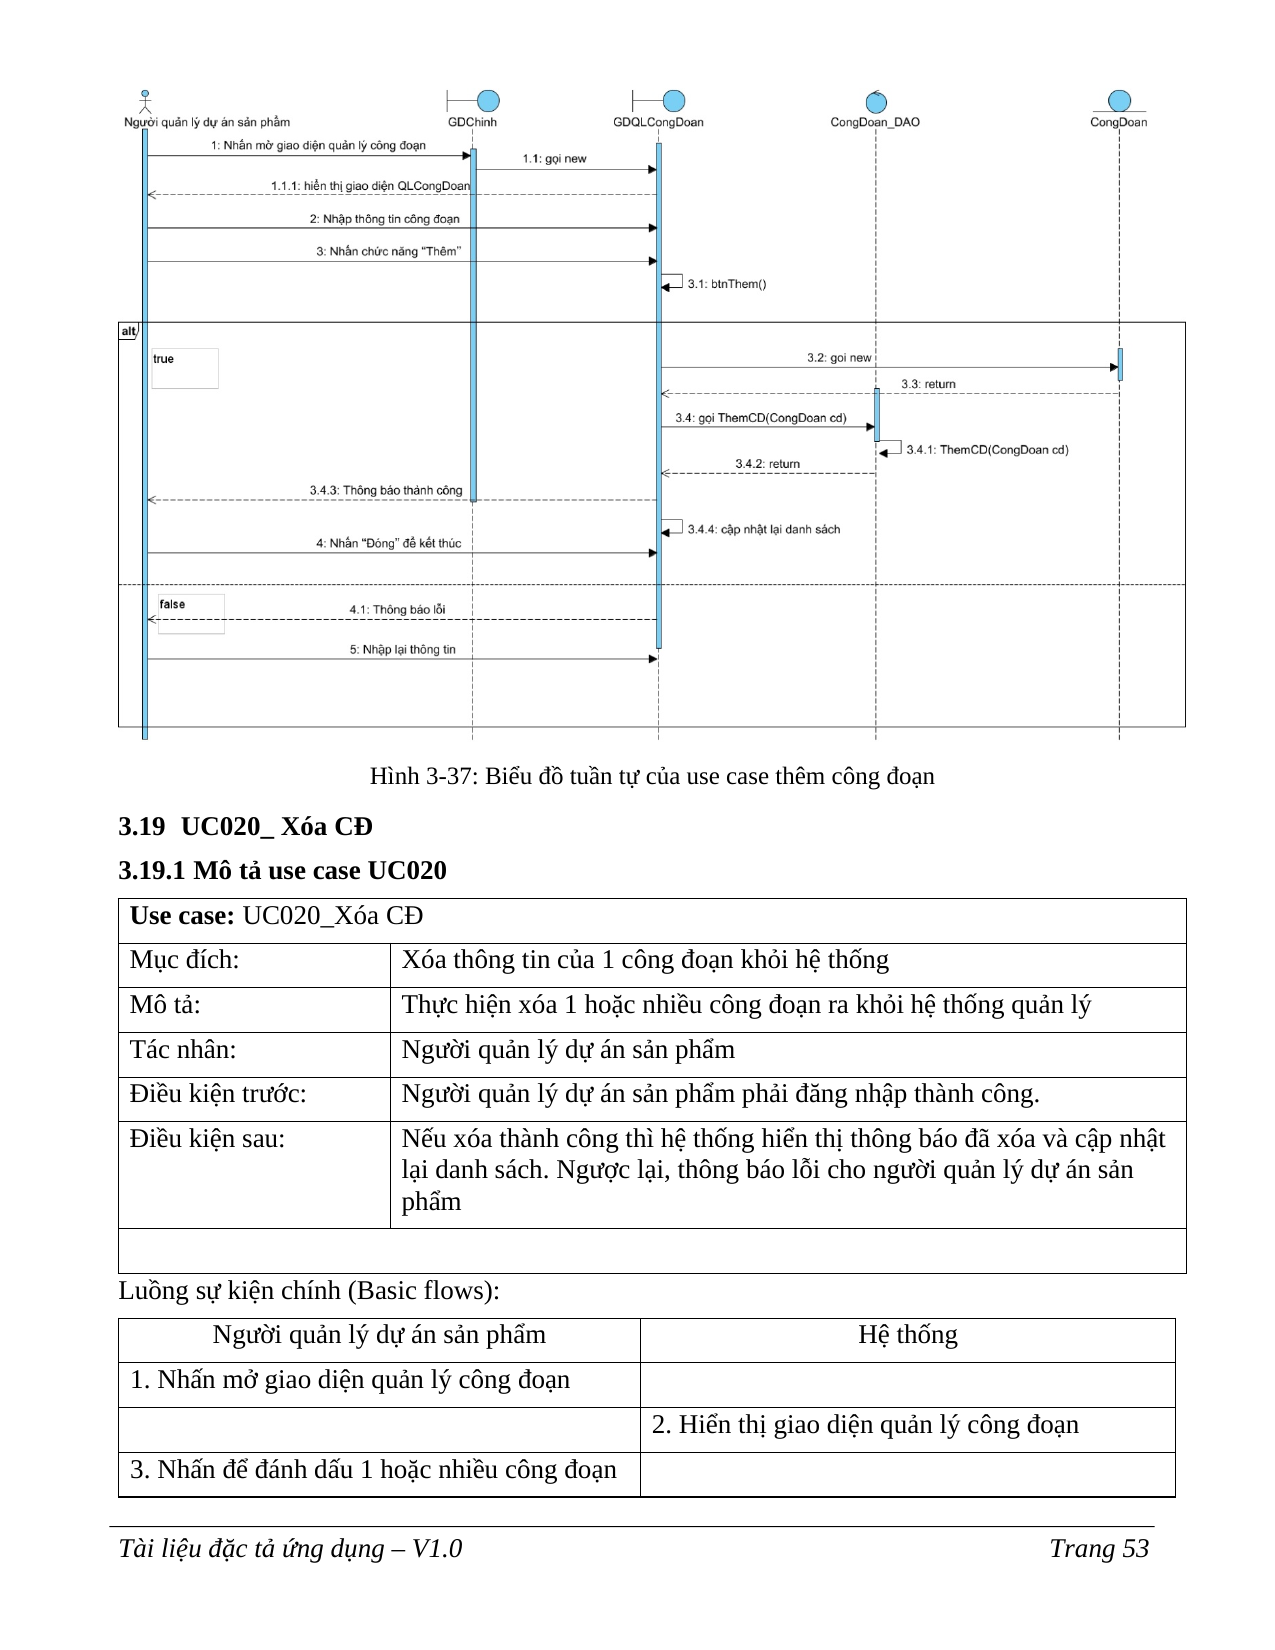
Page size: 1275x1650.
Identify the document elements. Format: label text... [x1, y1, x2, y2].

table_cell Nếu xóa thành công thì hệ thống hiển thị thông báo đã xóa và cập nhật lại danh sách. Ngược lại, thông báo lỗi cho người quản lý dự án sản phẩm [391, 1122, 1186, 1228]
table_cell Tác nhân: [119, 1033, 390, 1077]
table_cell Xóa thông tin của 1 công đoạn khỏi hệ thống [391, 944, 1186, 987]
table_cell [641, 1363, 1175, 1407]
subtitle Mô tả use case UC020 [118, 854, 1186, 885]
table_cell Người quản lý dự án sản phẩm phải đăng nhập thành công. [391, 1078, 1186, 1121]
table_cell Người quản lý dự án sản phẩm [391, 1033, 1186, 1077]
table_cell Mô tả: [119, 988, 390, 1032]
table_cell 3. Nhấn để đánh dấu 1 hoặc nhiều công đoạn [119, 1453, 640, 1496]
table_cell 1. Nhấn mở giao diện quản lý công đoạn [119, 1363, 640, 1407]
table_header Người quản lý dự án sản phẩm [119, 1319, 640, 1362]
text Luồng sự kiện chính (Basic flows): [118, 1274, 1186, 1305]
table_header Hệ thống [641, 1319, 1175, 1362]
table_cell [119, 1408, 640, 1452]
picture [118, 88, 1187, 742]
table_cell [641, 1453, 1175, 1496]
table_cell Điều kiện trước: [119, 1078, 390, 1121]
table_cell Thực hiện xóa 1 hoặc nhiều công đoạn ra khỏi hệ thống quản lý [391, 988, 1186, 1032]
table_cell [119, 1229, 1186, 1273]
table_header Use case: UC020_Xóa CĐ [119, 899, 1186, 942]
subtitle UC020_ Xóa CĐ [118, 811, 1186, 842]
table_cell Mục đích: [119, 944, 390, 987]
table_cell 2. Hiển thị giao diện quản lý công đoạn [641, 1408, 1175, 1452]
table_cell Điều kiện sau: [119, 1122, 390, 1228]
